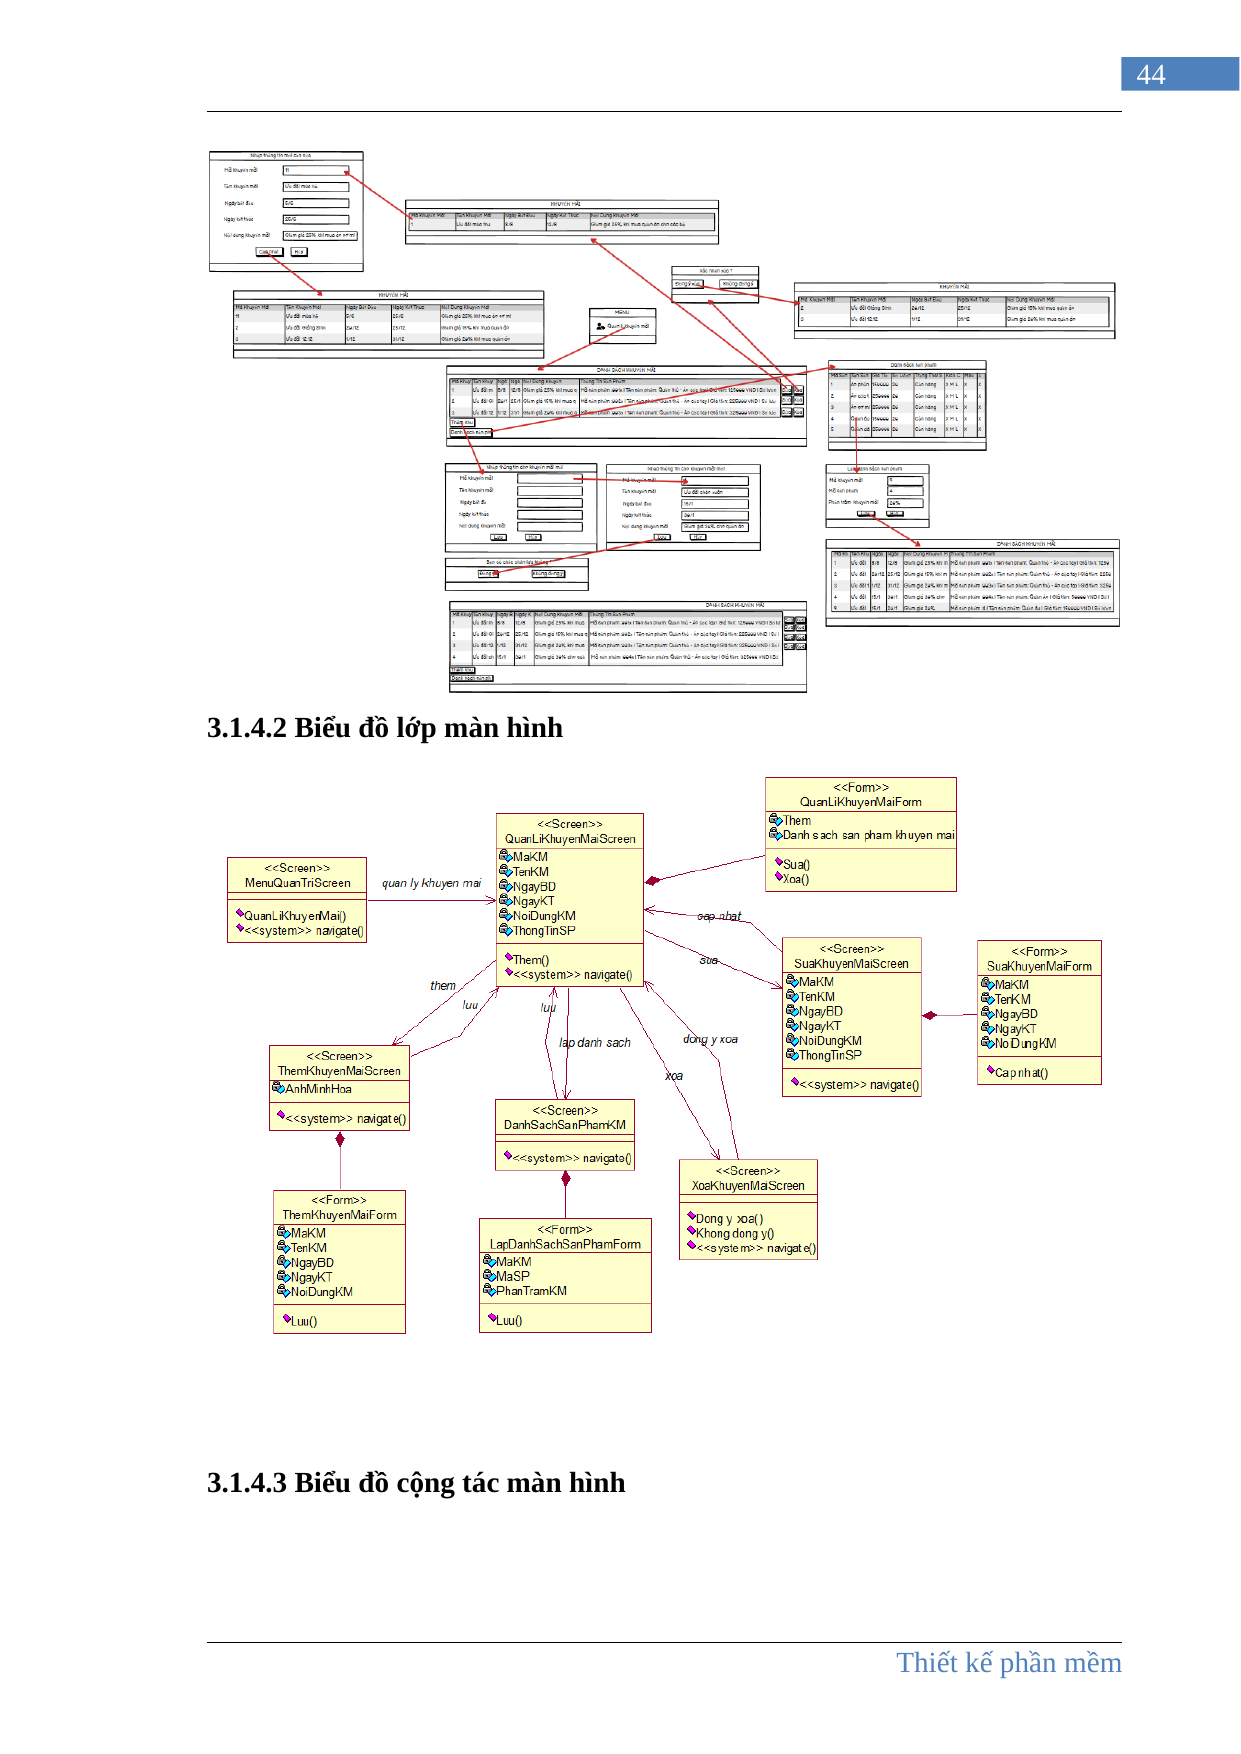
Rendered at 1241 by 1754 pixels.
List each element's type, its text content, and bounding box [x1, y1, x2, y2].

picture [206, 760, 1123, 1348]
text 3.1.4.3 Biểu đồ cộng tác màn hình [207, 1465, 1122, 1498]
picture [206, 147, 1123, 694]
text 3.1.4.2 Biểu đồ lớp màn hình [207, 710, 1122, 743]
